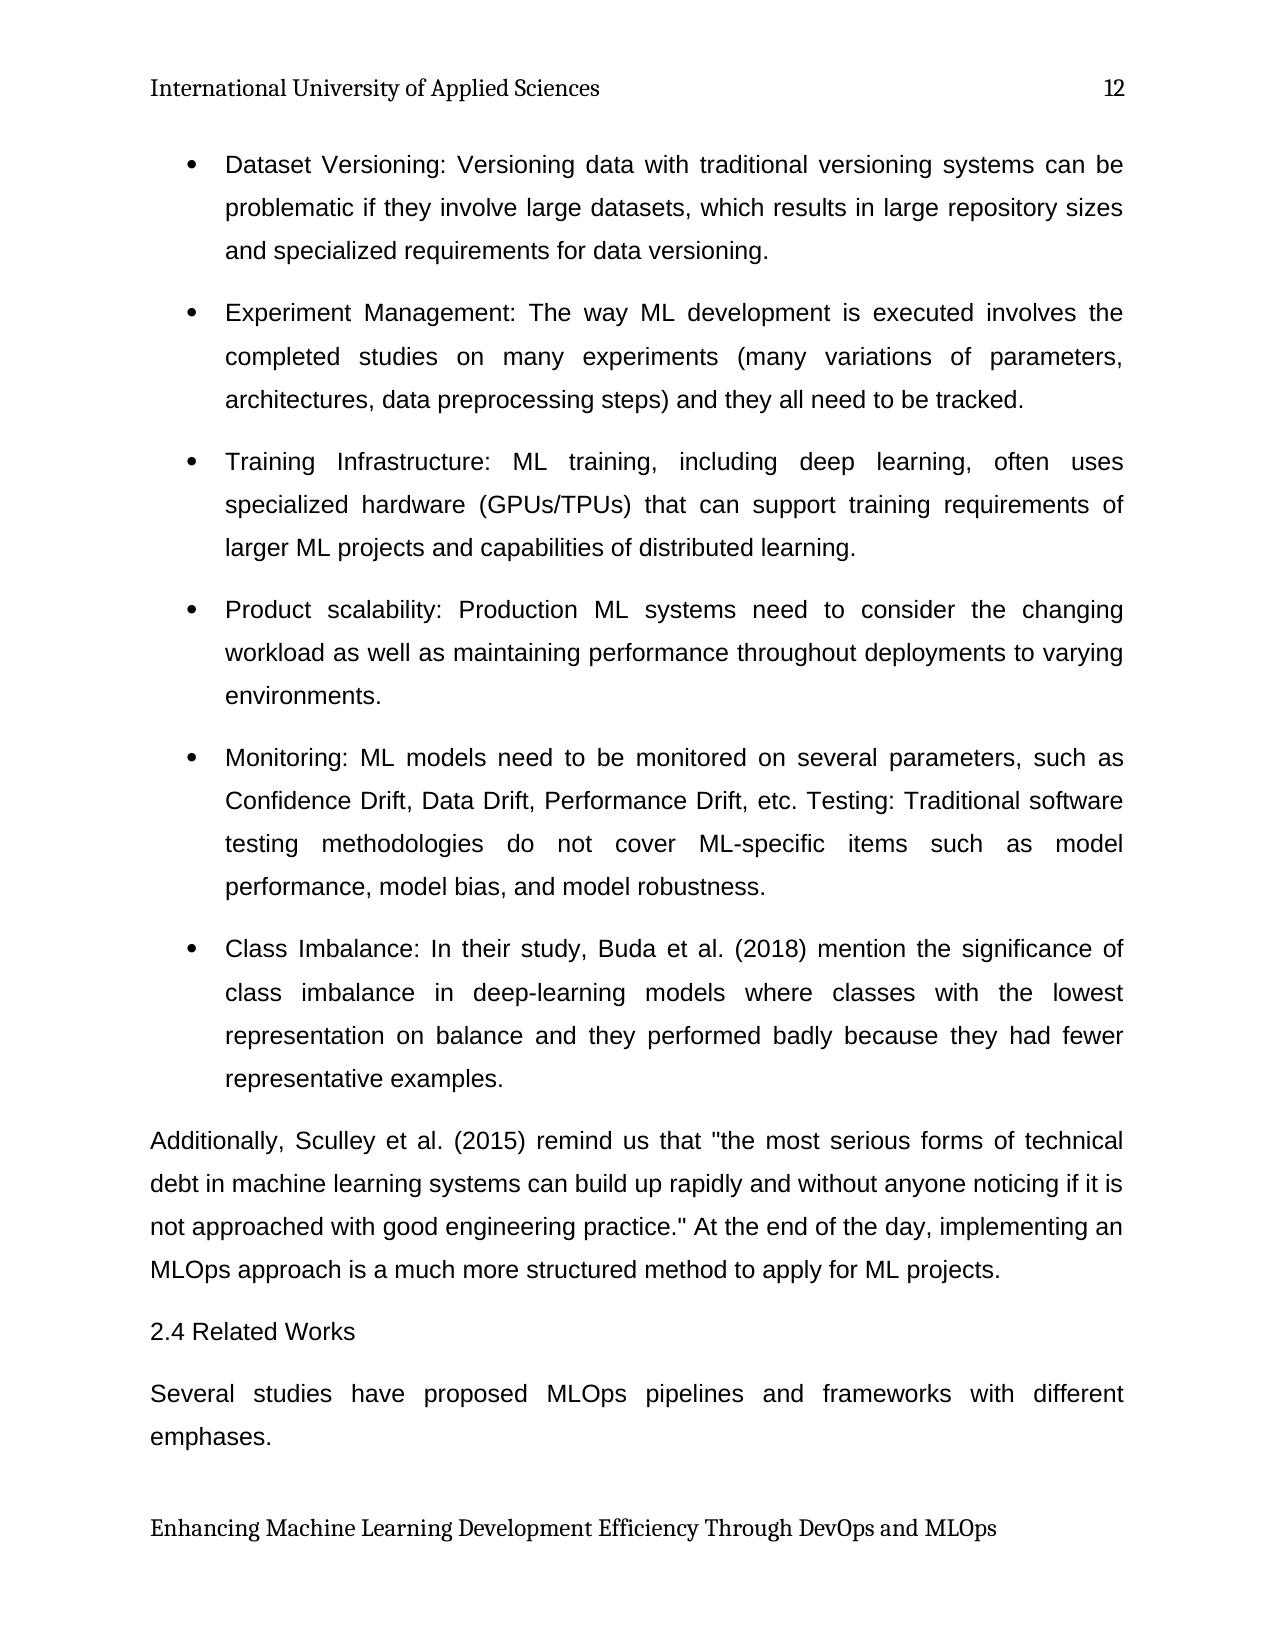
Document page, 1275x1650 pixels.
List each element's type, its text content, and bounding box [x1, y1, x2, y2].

text Several studies have proposed MLOps pipelines and frameworks with different emphases. [150, 1379, 1125, 1451]
list Training Infrastructure: ML training, including deep learning, often uses specialized hardware (GPUs/TPUs) that can support training requirements of larger ML projects and capabilities of distributed learning. [187, 446, 1125, 562]
list Product scalability: Production ML systems need to consider the changing workload as well as maintaining performance throughout deployments to varying environments. [187, 595, 1125, 710]
list Dataset Versioning: Versioning data with traditional versioning systems can be problematic if they involve large datasets, which results in large repository sizes and specialized requirements for data versioning. [187, 150, 1125, 265]
text 2.4 Related Works [150, 1317, 1125, 1346]
list Monitoring: ML models need to be monitored on several parameters, such as Confidence Drift, Data Drift, Performance Drift, etc. Testing: Traditional software testing methodologies do not cover ML-specific items such as model performance, model bias, and model robustness. [187, 743, 1125, 901]
text Additionally, Sculley et al. (2015) remind us that "the most serious forms of technical debt in machine learning systems can build up rapidly and without anyone noticing if it is not approached with good engineering practice." At the end of the day, implementing an MLOps approach is a much more structured method to apply for ML projects. [150, 1126, 1125, 1284]
list Experiment Management: The way ML development is executed involves the completed studies on many experiments (many variations of parameters, architectures, data preprocessing steps) and they all need to be tracked. [187, 298, 1125, 413]
list Class Imbalance: In their study, Buda et al. (2018) mention the significance of class imbalance in deep-learning models where classes with the lowest representation on balance and they performed badly because they had fewer representative examples. [187, 934, 1125, 1092]
